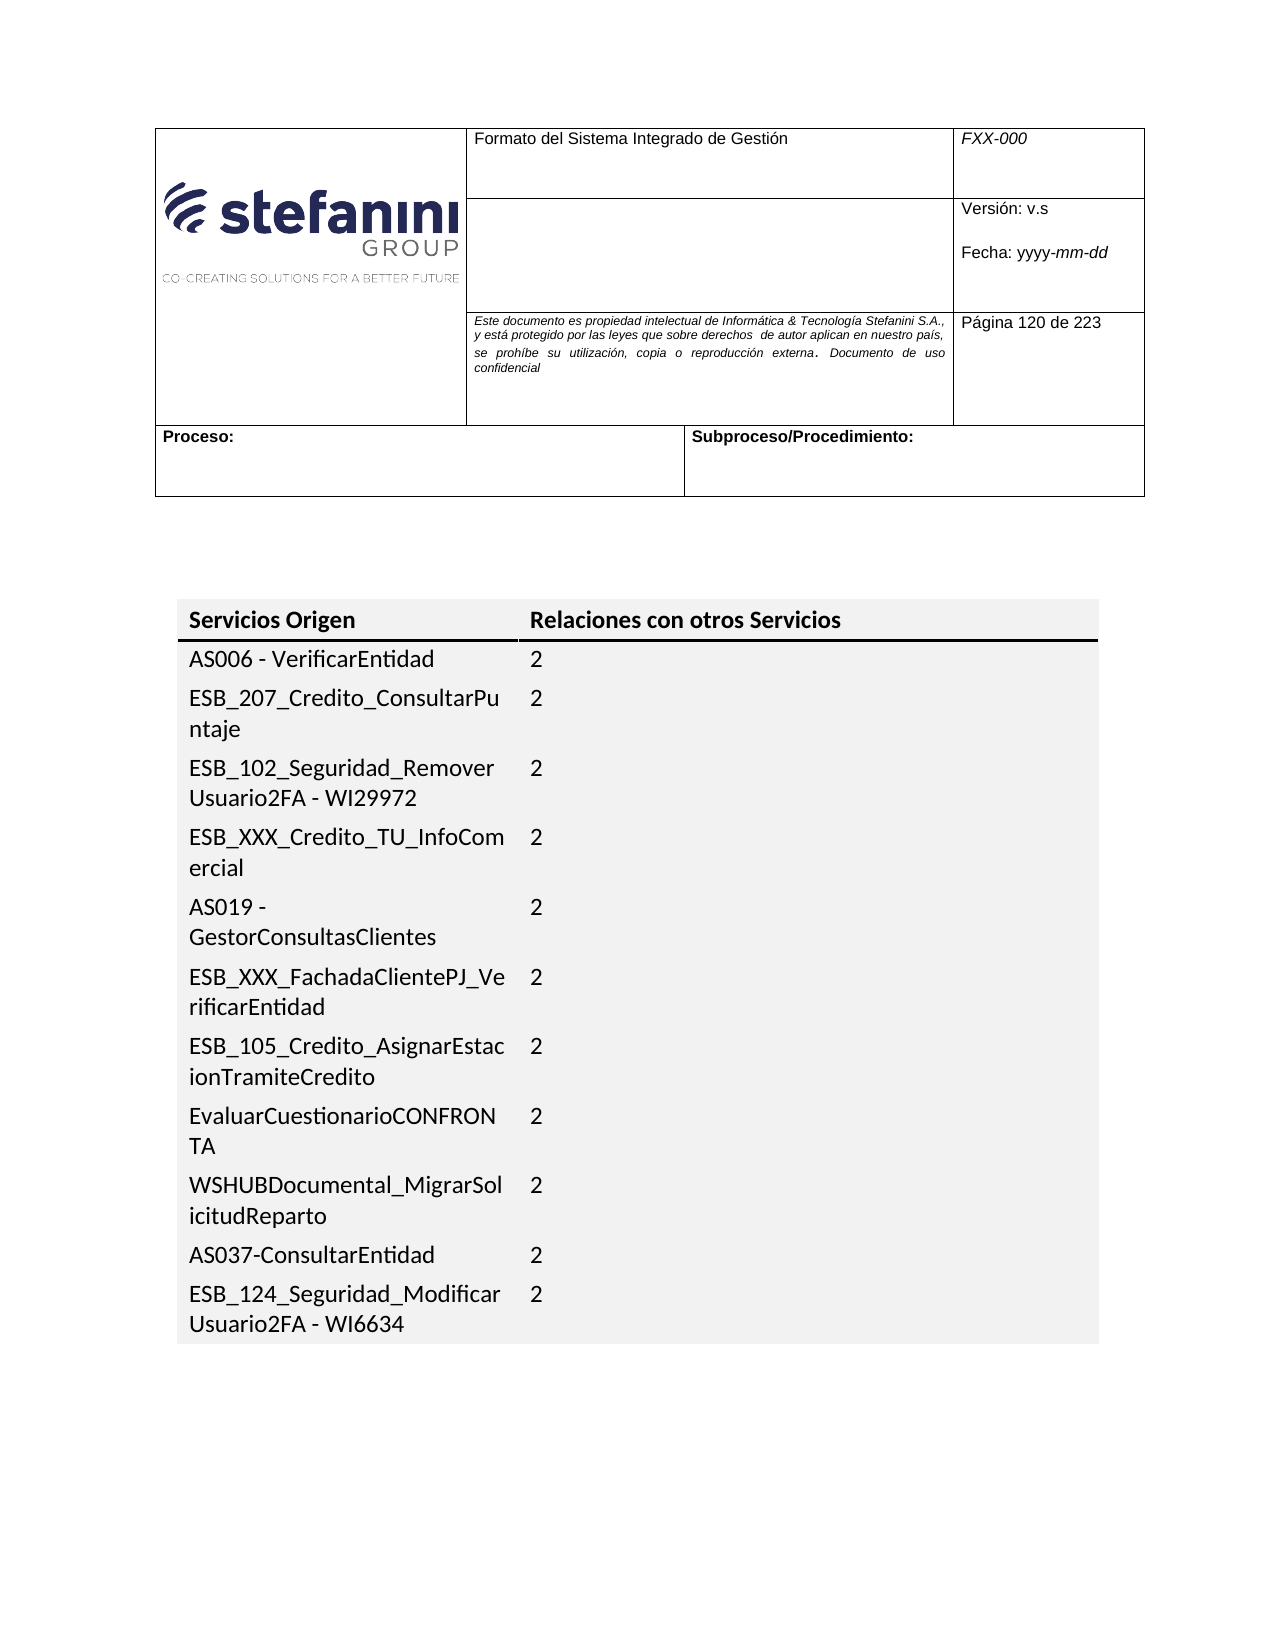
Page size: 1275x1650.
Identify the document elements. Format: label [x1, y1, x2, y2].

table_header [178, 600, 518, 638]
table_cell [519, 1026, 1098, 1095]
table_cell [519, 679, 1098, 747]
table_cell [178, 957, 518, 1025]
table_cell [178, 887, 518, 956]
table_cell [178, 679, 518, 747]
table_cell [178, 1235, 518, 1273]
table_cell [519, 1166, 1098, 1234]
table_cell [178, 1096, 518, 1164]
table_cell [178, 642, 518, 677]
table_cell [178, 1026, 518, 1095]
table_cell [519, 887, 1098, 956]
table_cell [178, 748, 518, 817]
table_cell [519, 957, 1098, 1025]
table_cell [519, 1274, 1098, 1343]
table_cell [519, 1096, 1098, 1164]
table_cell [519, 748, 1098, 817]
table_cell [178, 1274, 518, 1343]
picture [162, 182, 460, 286]
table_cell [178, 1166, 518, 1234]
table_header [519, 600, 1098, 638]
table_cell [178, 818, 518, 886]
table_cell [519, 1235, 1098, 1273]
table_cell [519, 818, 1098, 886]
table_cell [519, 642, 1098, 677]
